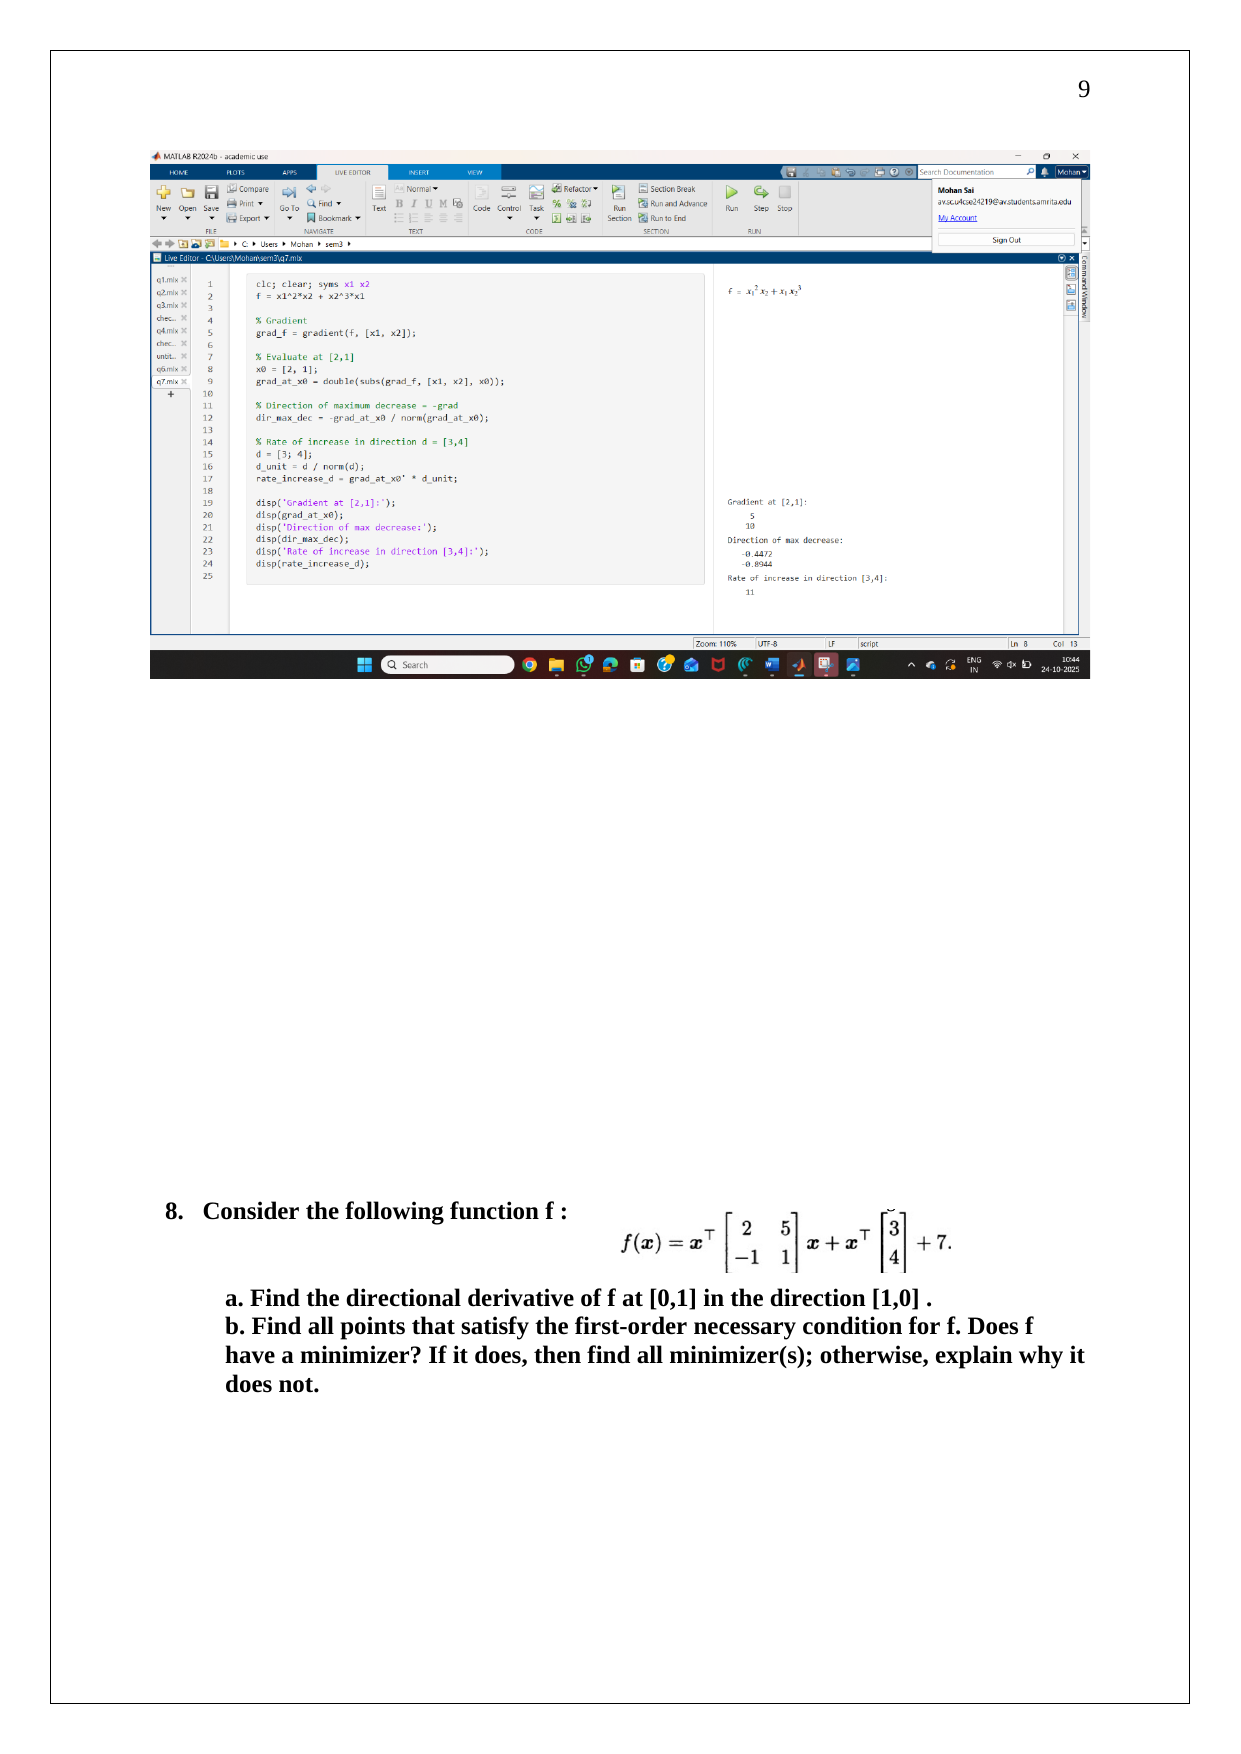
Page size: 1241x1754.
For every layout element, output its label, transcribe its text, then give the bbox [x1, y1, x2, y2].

list b. Find all points that satisfy the first-order necessary condition for f. Does f have a minimizer? If it does, then find all minimizer(s); otherwise, explain why it does not. [225, 1311, 1090, 1398]
picture [150, 150, 1091, 679]
list a. Find the directional derivative of f at [0,1] in the direction [1,0] . [225, 1283, 1090, 1311]
list Consider the following function f : [165, 1196, 1090, 1225]
picture [616, 1209, 954, 1272]
